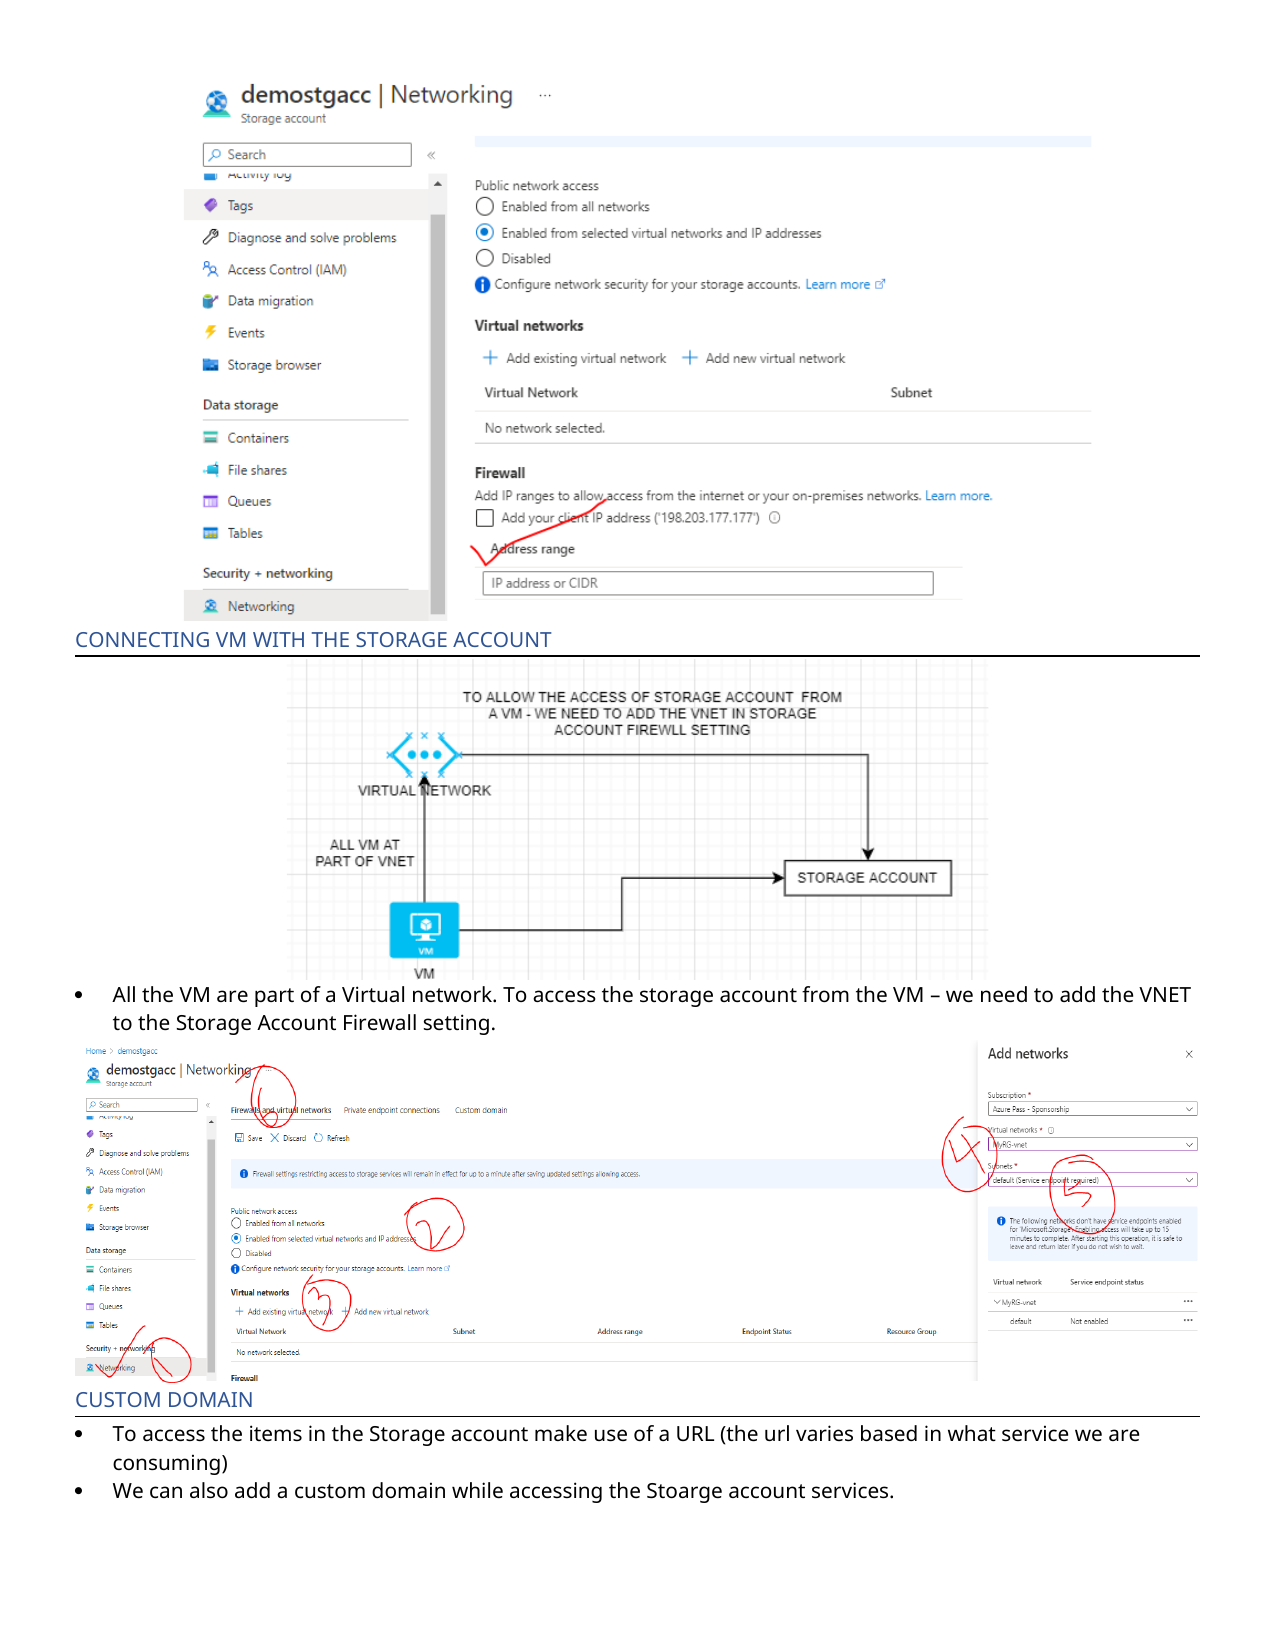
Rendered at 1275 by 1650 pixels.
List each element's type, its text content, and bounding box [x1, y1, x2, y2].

list To access the items in the Storage account make use of a URL (the url varies based in what service we are consuming) [75, 1419, 1200, 1476]
subtitle CONNECTING VM WITH THE STORAGE ACCOUNT [75, 625, 1200, 655]
picture [75, 1040, 1208, 1383]
list We can also add a custom domain while accessing the Stoarge account services. [75, 1476, 1200, 1505]
subtitle CUSTOM DOMAIN [75, 1383, 1200, 1416]
list All the VM are part of a Virtual network. To access the storage account from the VM – we need to add the VNET to the Storage Account Firewall setting. [75, 980, 1200, 1037]
picture [183, 75, 1092, 621]
picture [286, 659, 989, 980]
